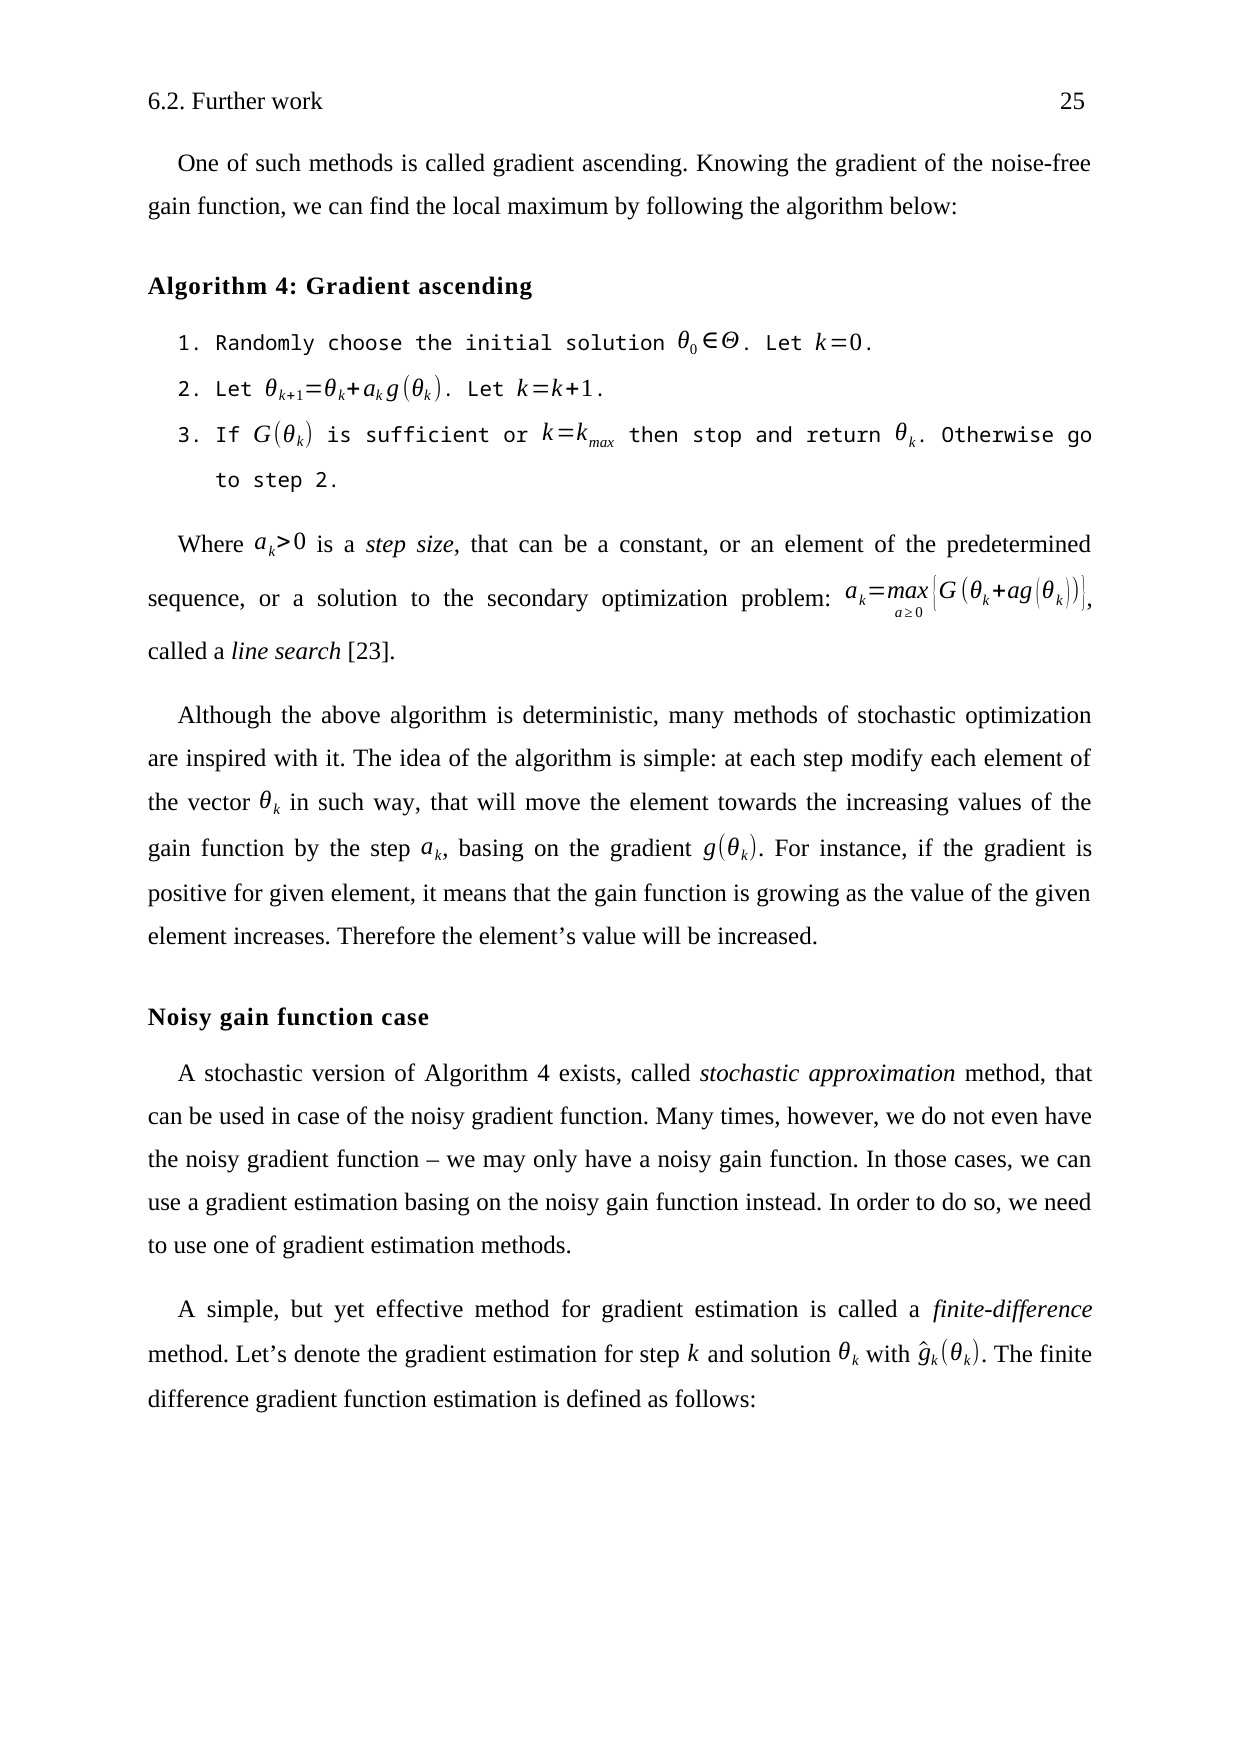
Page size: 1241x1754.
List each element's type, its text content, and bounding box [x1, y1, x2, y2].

text A stochastic version of Algorithm 4 exists, called stochastic approximation method, that can be used in case of the noisy gradient function. Many times, however, we do not even have the noisy gradient function – we may only have a noisy gain function. In those cases, we can use a gradient estimation basing on the noisy gain function instead. In order to do so, we need to use one of gradient estimation methods. [148, 1058, 1093, 1259]
text Noisy gain function case [148, 1002, 1093, 1031]
list Randomly choose the initial solution . Let . [177, 327, 1093, 358]
text A simple, but yet effective method for gradient estimation is called a finite-difference method. Let’s denote the gradient estimation for step and solution with . The finite difference gradient function estimation is defined as follows: [148, 1294, 1093, 1412]
text One of such methods is called gradient ascending. Knowing the gradient of the noise-free gain function, we can find the local maximum by following the algorithm below: [148, 148, 1093, 219]
text Where is a step size, that can be a constant, or an element of the predetermined sequence, or a solution to the secondary optimization problem: , called a line search [23]. [148, 528, 1093, 665]
text If is sufficient or then stop and return . Otherwise go to step 2. [177, 419, 1093, 493]
text Although the above algorithm is deterministic, many methods of stochastic optimization are inspired with it. The idea of the algorithm is simple: at each step modify each element of the vector in such way, that will move the element towards the increasing values of the gain function by the step , basing on the gradient . For instance, if the gradient is positive for given element, it means that the gain function is growing as the value of the given element increases. Therefore the element’s value will be increased. [148, 700, 1093, 950]
text Let . Let . [177, 372, 1093, 404]
